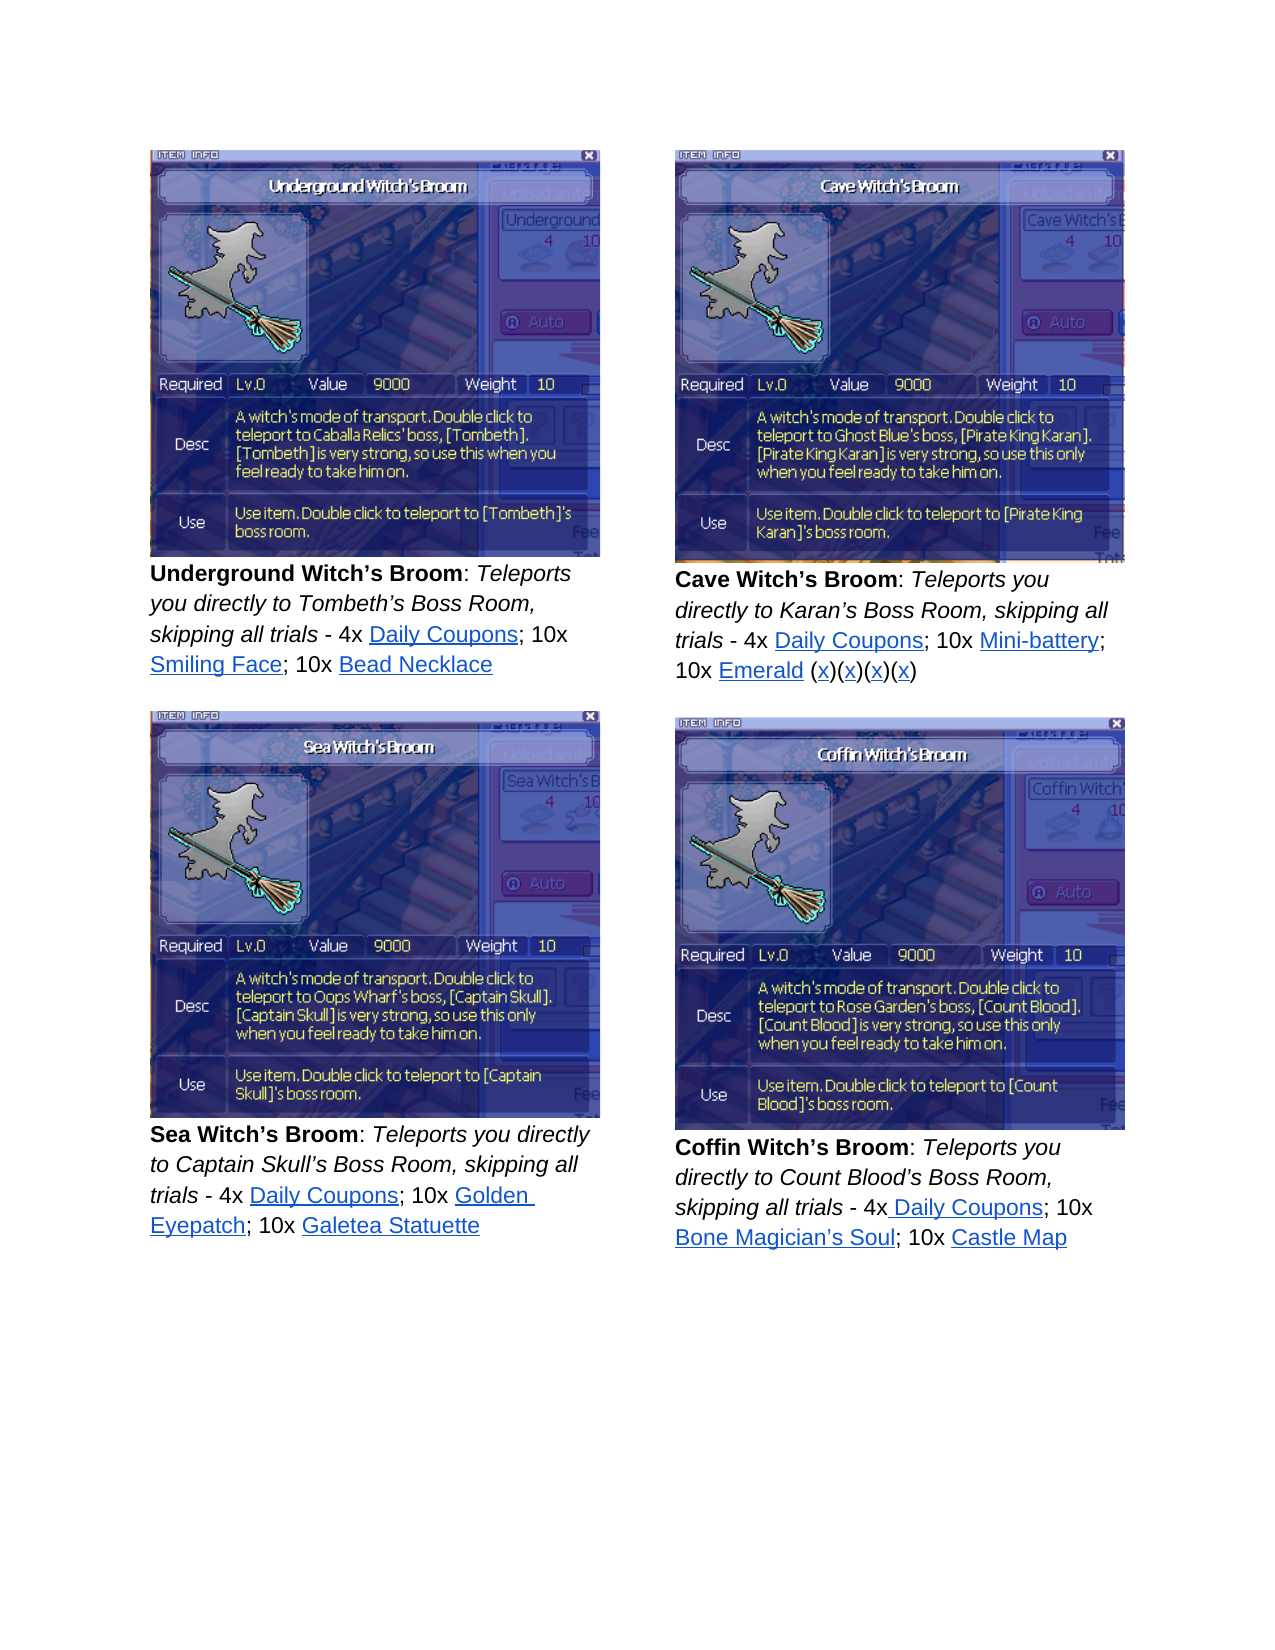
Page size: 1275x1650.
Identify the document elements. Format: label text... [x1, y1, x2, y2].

text Sea Witch’s Broom: Teleports you directly to Captain Skull’s Boss Room, skipping all trials - 4x Daily Coupons; 10x Golden Eyepatch; 10x Galetea Statuette [150, 1121, 600, 1238]
text Underground Witch’s Broom: Teleports you directly to Tombeth’s Boss Room, skipping all trials - 4x Daily Coupons; 10x Smiling Face; 10x Bead Necklace [150, 560, 600, 677]
picture [675, 150, 1125, 563]
text Cave Witch’s Broom: Teleports you directly to Karan’s Boss Room, skipping all trials - 4x Daily Coupons; 10x Mini-battery; 10x Emerald (x)(x)(x)(x) [675, 566, 1125, 683]
picture [675, 717, 1125, 1130]
picture [150, 150, 600, 557]
picture [150, 711, 600, 1118]
text Coffin Witch’s Broom: Teleports you directly to Count Blood’s Boss Room, skipping all trials - 4x Daily Coupons; 10x Bone Magician’s Soul; 10x Castle Map [675, 1134, 1125, 1251]
